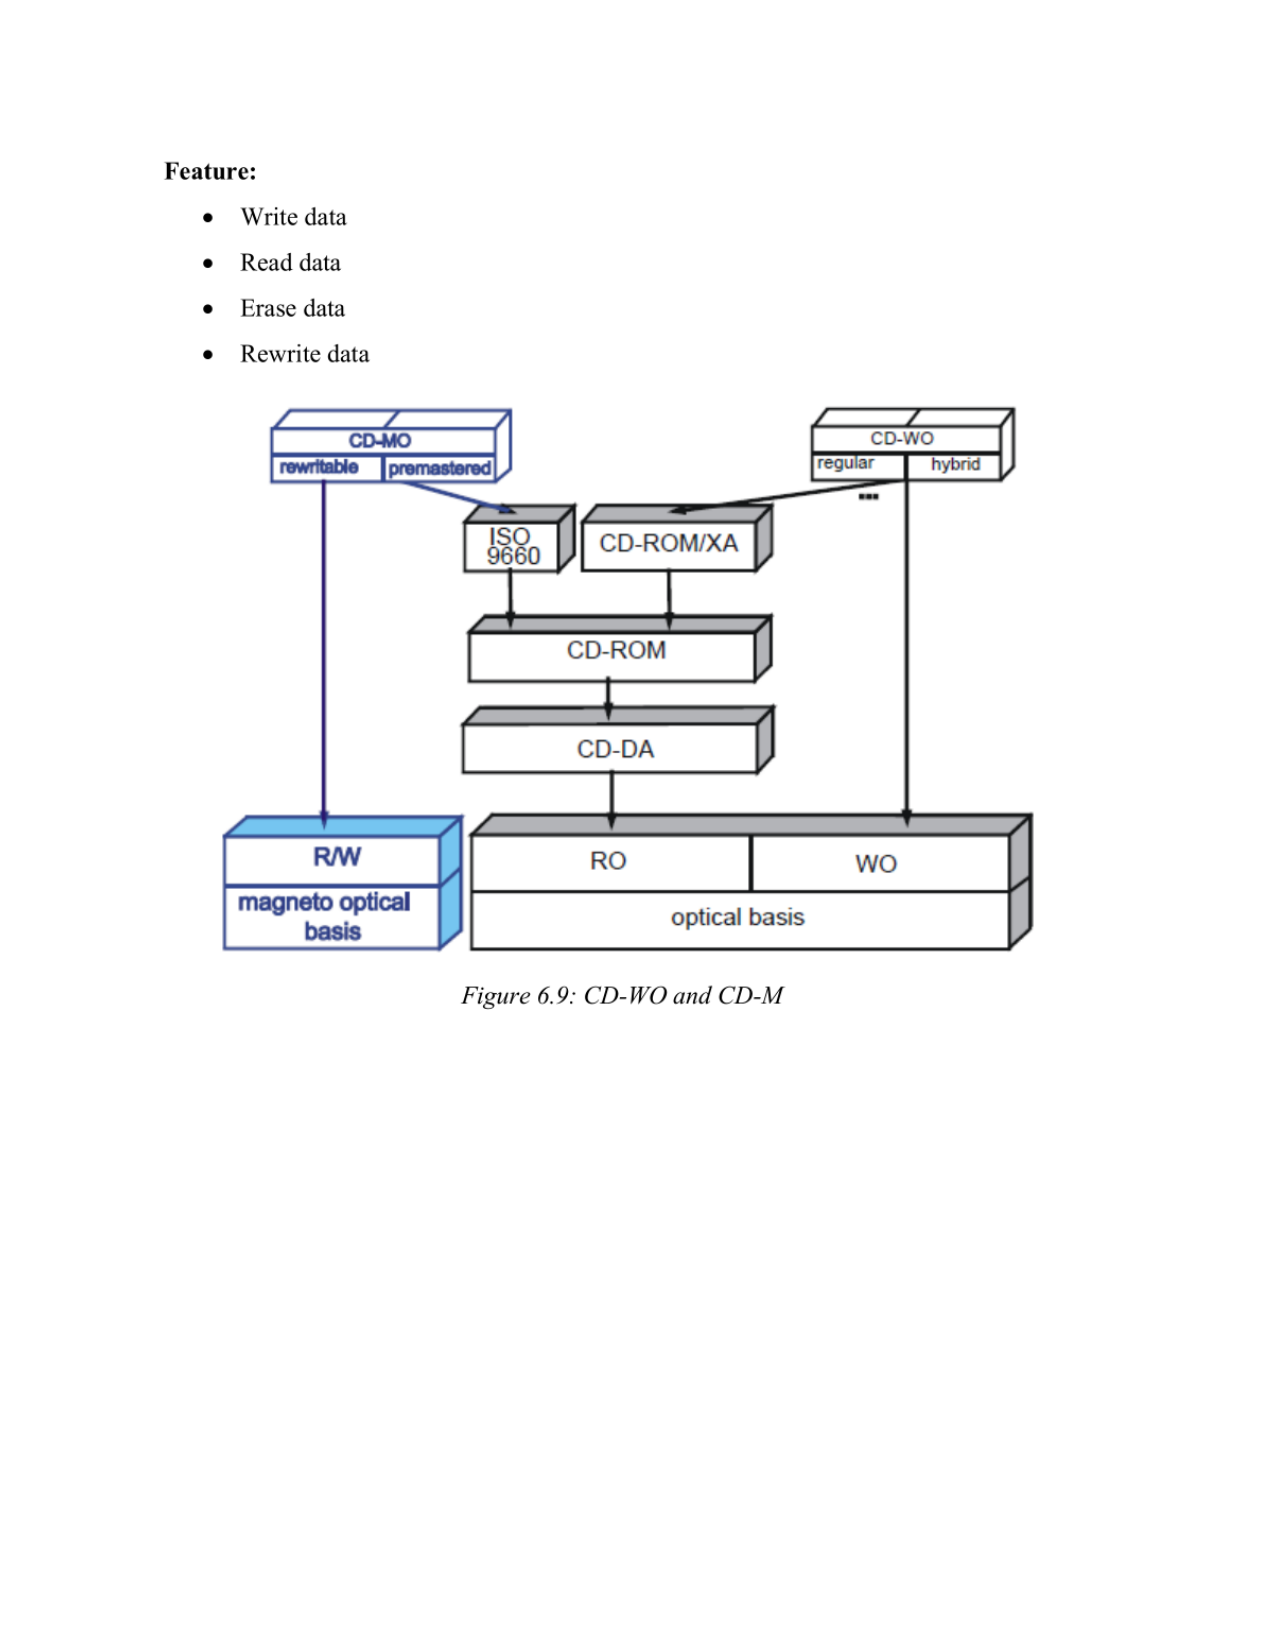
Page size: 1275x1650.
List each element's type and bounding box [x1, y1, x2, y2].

picture [150, 150, 1125, 1062]
